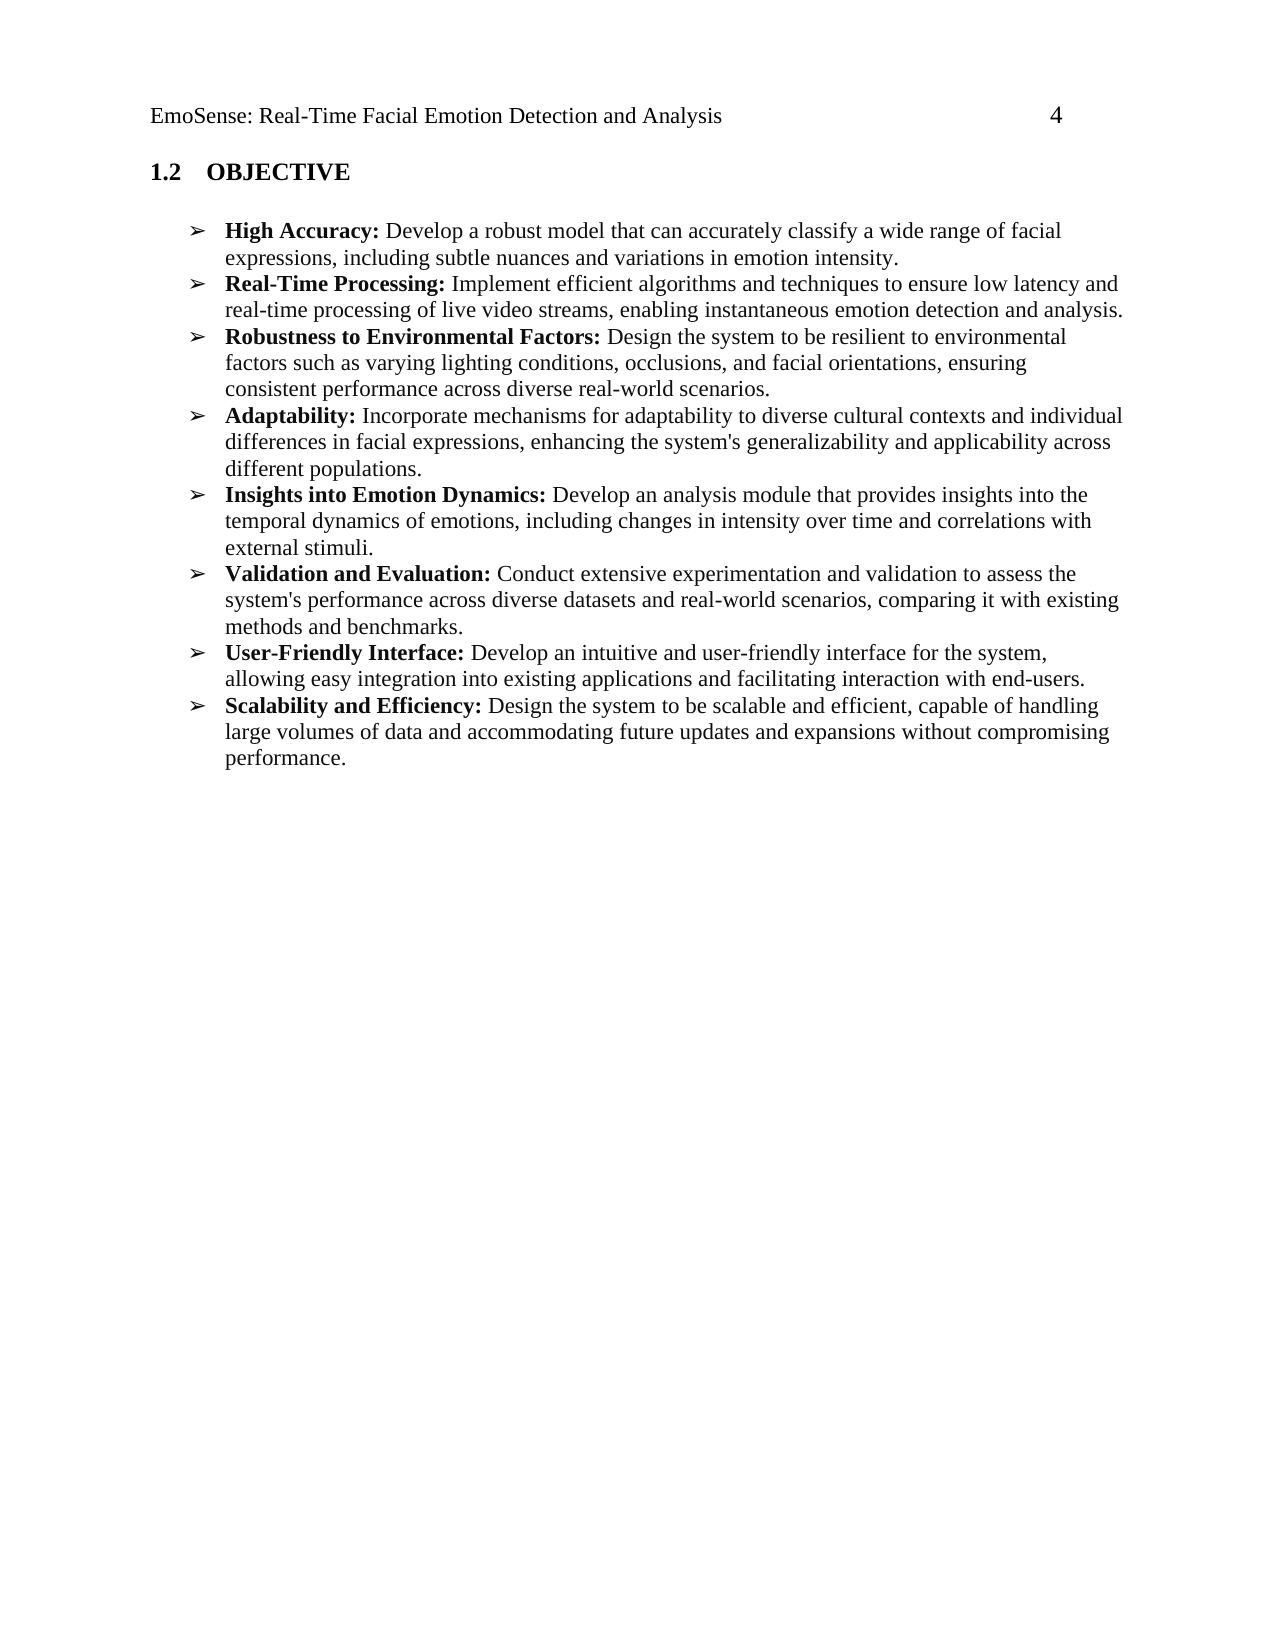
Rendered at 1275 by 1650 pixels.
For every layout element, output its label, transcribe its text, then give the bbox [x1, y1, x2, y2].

list Real-Time Processing: Implement efficient algorithms and techniques to ensure low latency and real-time processing of live video streams, enabling instantaneous emotion detection and analysis. [187, 270, 1125, 323]
subtitle 1.2 OBJECTIVE [150, 157, 1125, 186]
list Validation and Evaluation: Conduct extensive experimentation and validation to assess the system's performance across diverse datasets and real-world scenarios, comparing it with existing methods and benchmarks. [187, 560, 1125, 639]
list Adaptability: Incorporate mechanisms for adaptability to diverse cultural contexts and individual differences in facial expressions, enhancing the system's generalizability and applicability across different populations. [187, 402, 1125, 481]
list Insights into Emotion Dynamics: Develop an analysis module that provides insights into the temporal dynamics of emotions, including changes in intensity over time and correlations with external stimuli. [187, 481, 1125, 560]
list Robustness to Environmental Factors: Design the system to be resilient to environmental factors such as varying lighting conditions, occlusions, and facial orientations, ensuring consistent performance across diverse real-world scenarios. [187, 323, 1125, 402]
list Scalability and Efficiency: Design the system to be scalable and efficient, capable of handling large volumes of data and accommodating future updates and expansions without compromising performance. [187, 692, 1125, 771]
list User-Friendly Interface: Develop an intuitive and user-friendly interface for the system, allowing easy integration into existing applications and facilitating interaction with end-users. [187, 639, 1125, 692]
list High Accuracy: Develop a robust model that can accurately classify a wide range of facial expressions, including subtle nuances and variations in emotion intensity. [187, 217, 1125, 270]
